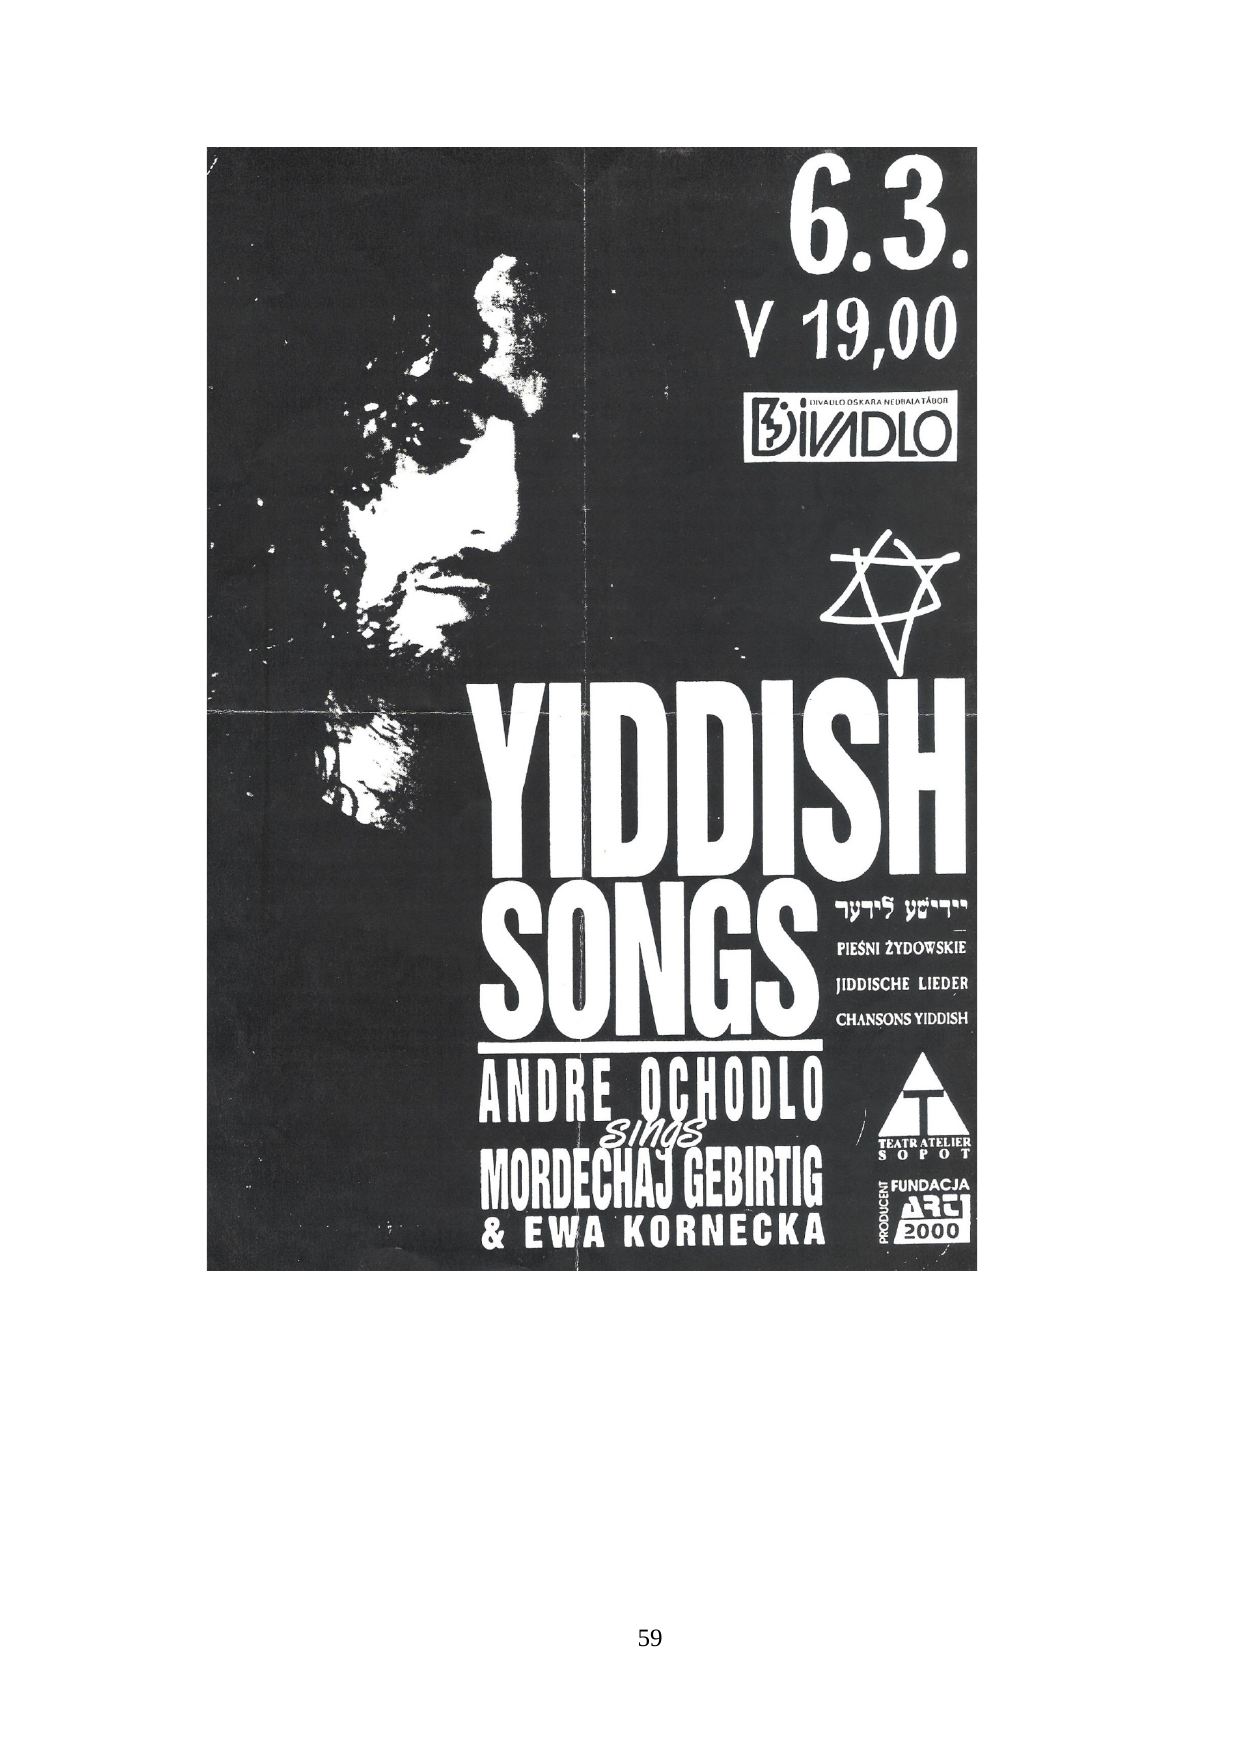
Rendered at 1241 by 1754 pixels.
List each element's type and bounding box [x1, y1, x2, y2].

picture [206, 147, 978, 1271]
